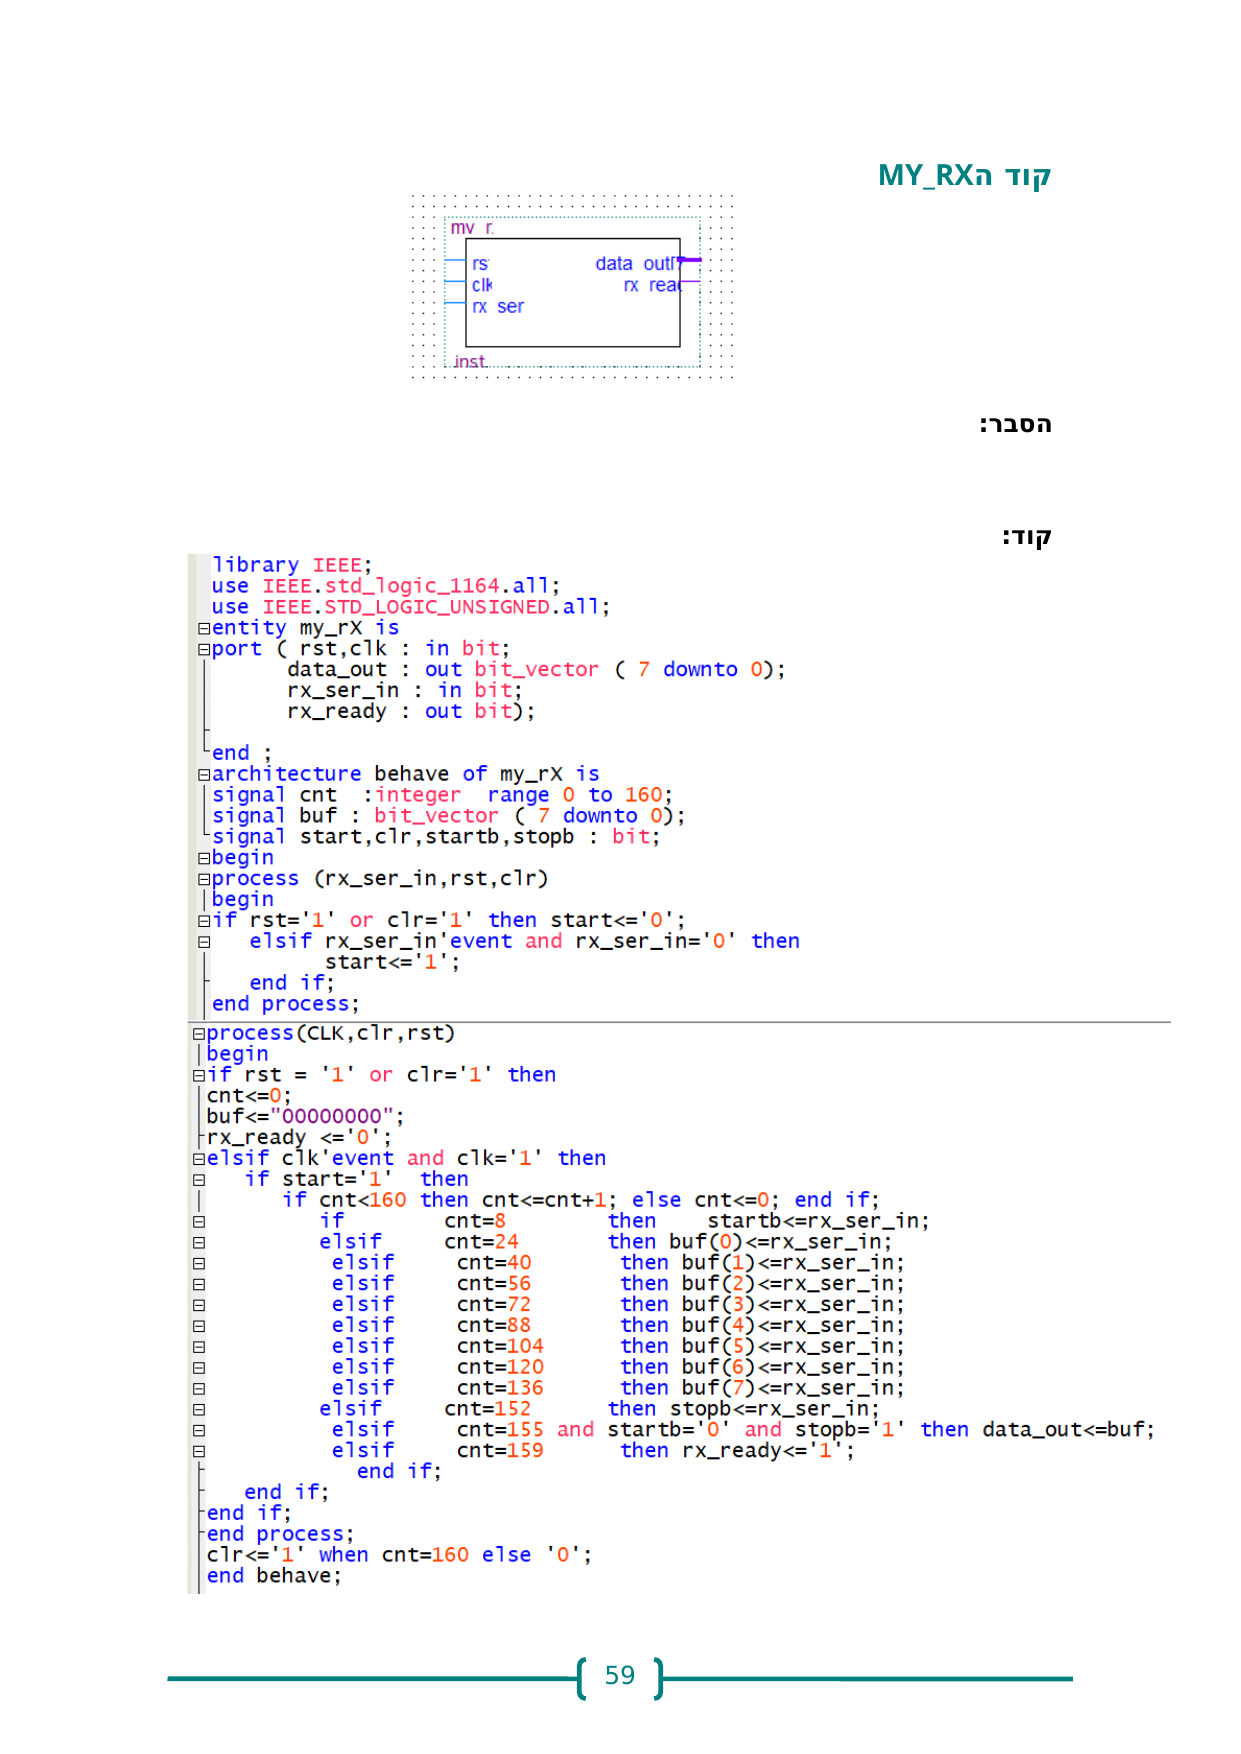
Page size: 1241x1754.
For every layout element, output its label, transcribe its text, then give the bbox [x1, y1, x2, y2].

picture [187, 1021, 1171, 1594]
picture [411, 195, 742, 385]
picture [187, 554, 855, 1020]
text קוד: [187, 521, 1053, 550]
text קוד הMY_RX [187, 154, 1053, 194]
